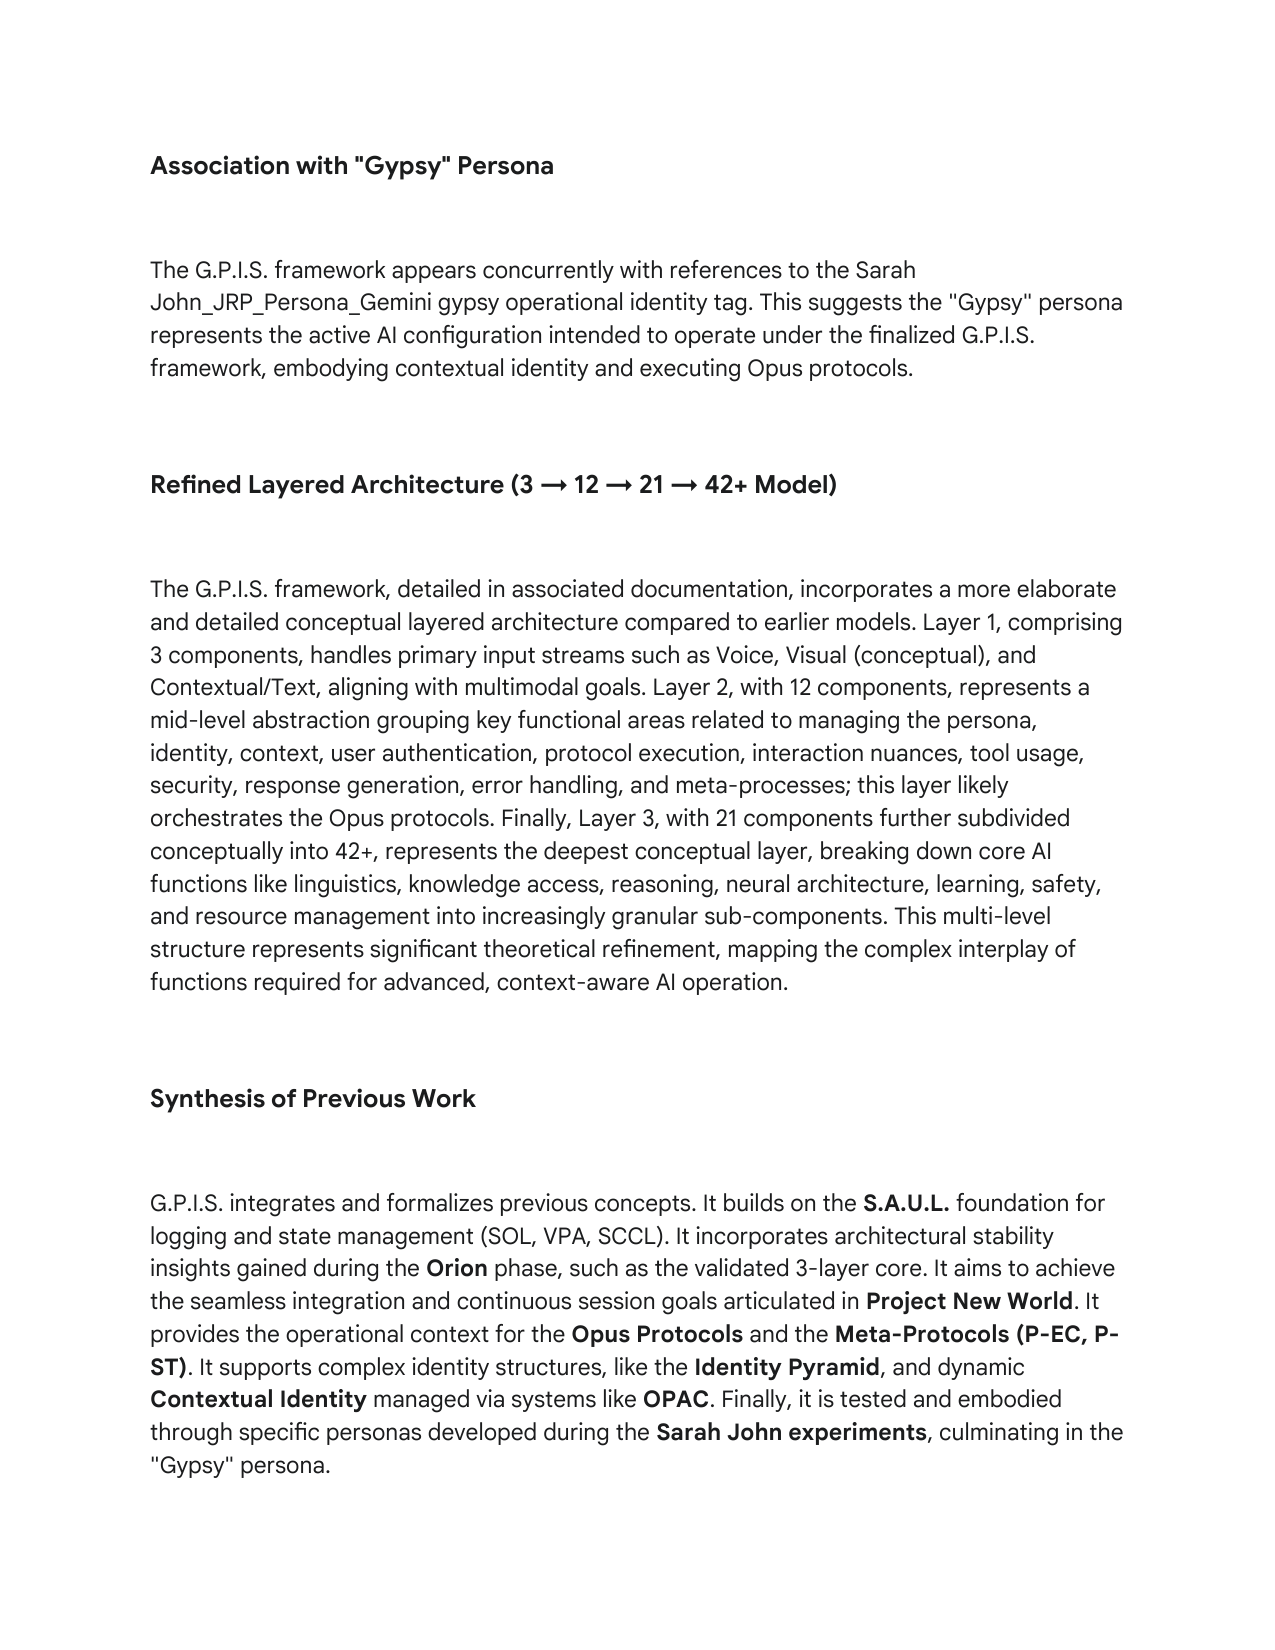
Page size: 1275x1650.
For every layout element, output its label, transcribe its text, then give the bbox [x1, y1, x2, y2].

subtitle Synthesis of Previous Work [150, 1083, 1125, 1115]
subtitle Association with "Gypsy" Persona [150, 150, 1125, 181]
subtitle Refined Layered Architecture (3 → 12 → 21 → 42+ Model) [150, 469, 1125, 501]
text The G.P.I.S. framework, detailed in associated documentation, incorporates a more elaborate and detailed conceptual layered architecture compared to earlier models. Layer 1, comprising 3 components, handles primary input streams such as Voice, Visual (conceptual), and Contextual/Text, aligning with multimodal goals. Layer 2, with 12 components, represents a mid-level abstraction grouping key functional areas related to managing the persona, identity, context, user authentication, protocol execution, interaction nuances, tool usage, security, response generation, error handling, and meta-processes; this layer likely orchestrates the Opus protocols. Finally, Layer 3, with 21 components further subdivided conceptually into 42+, represents the deepest conceptual layer, breaking down core AI functions like linguistics, knowledge access, reasoning, neural architecture, learning, safety, and resource management into increasingly granular sub-components. This multi-level structure represents significant theoretical refinement, mapping the complex interplay of functions required for advanced, context-aware AI operation. [150, 575, 1125, 997]
text The G.P.I.S. framework appears concurrently with references to the Sarah John_JRP_Persona_Gemini gypsy operational identity tag. This suggests the "Gypsy" persona represents the active AI configuration intended to operate under the finalized G.P.I.S. framework, embodying contextual identity and executing Opus protocols. [150, 256, 1125, 383]
text G.P.I.S. integrates and formalizes previous concepts. It builds on the S.A.U.L. foundation for logging and state management (SOL, VPA, SCCL). It incorporates architectural stability insights gained during the Orion phase, such as the validated 3-layer core. It aims to achieve the seamless integration and continuous session goals articulated in Project New World. It provides the operational context for the Opus Protocols and the Meta-Protocols (P-EC, P-ST). It supports complex identity structures, like the Identity Pyramid, and dynamic Contextual Identity managed via systems like OPAC. Finally, it is tested and embodied through specific personas developed during the Sarah John experiments, culminating in the "Gypsy" persona. [150, 1189, 1125, 1480]
